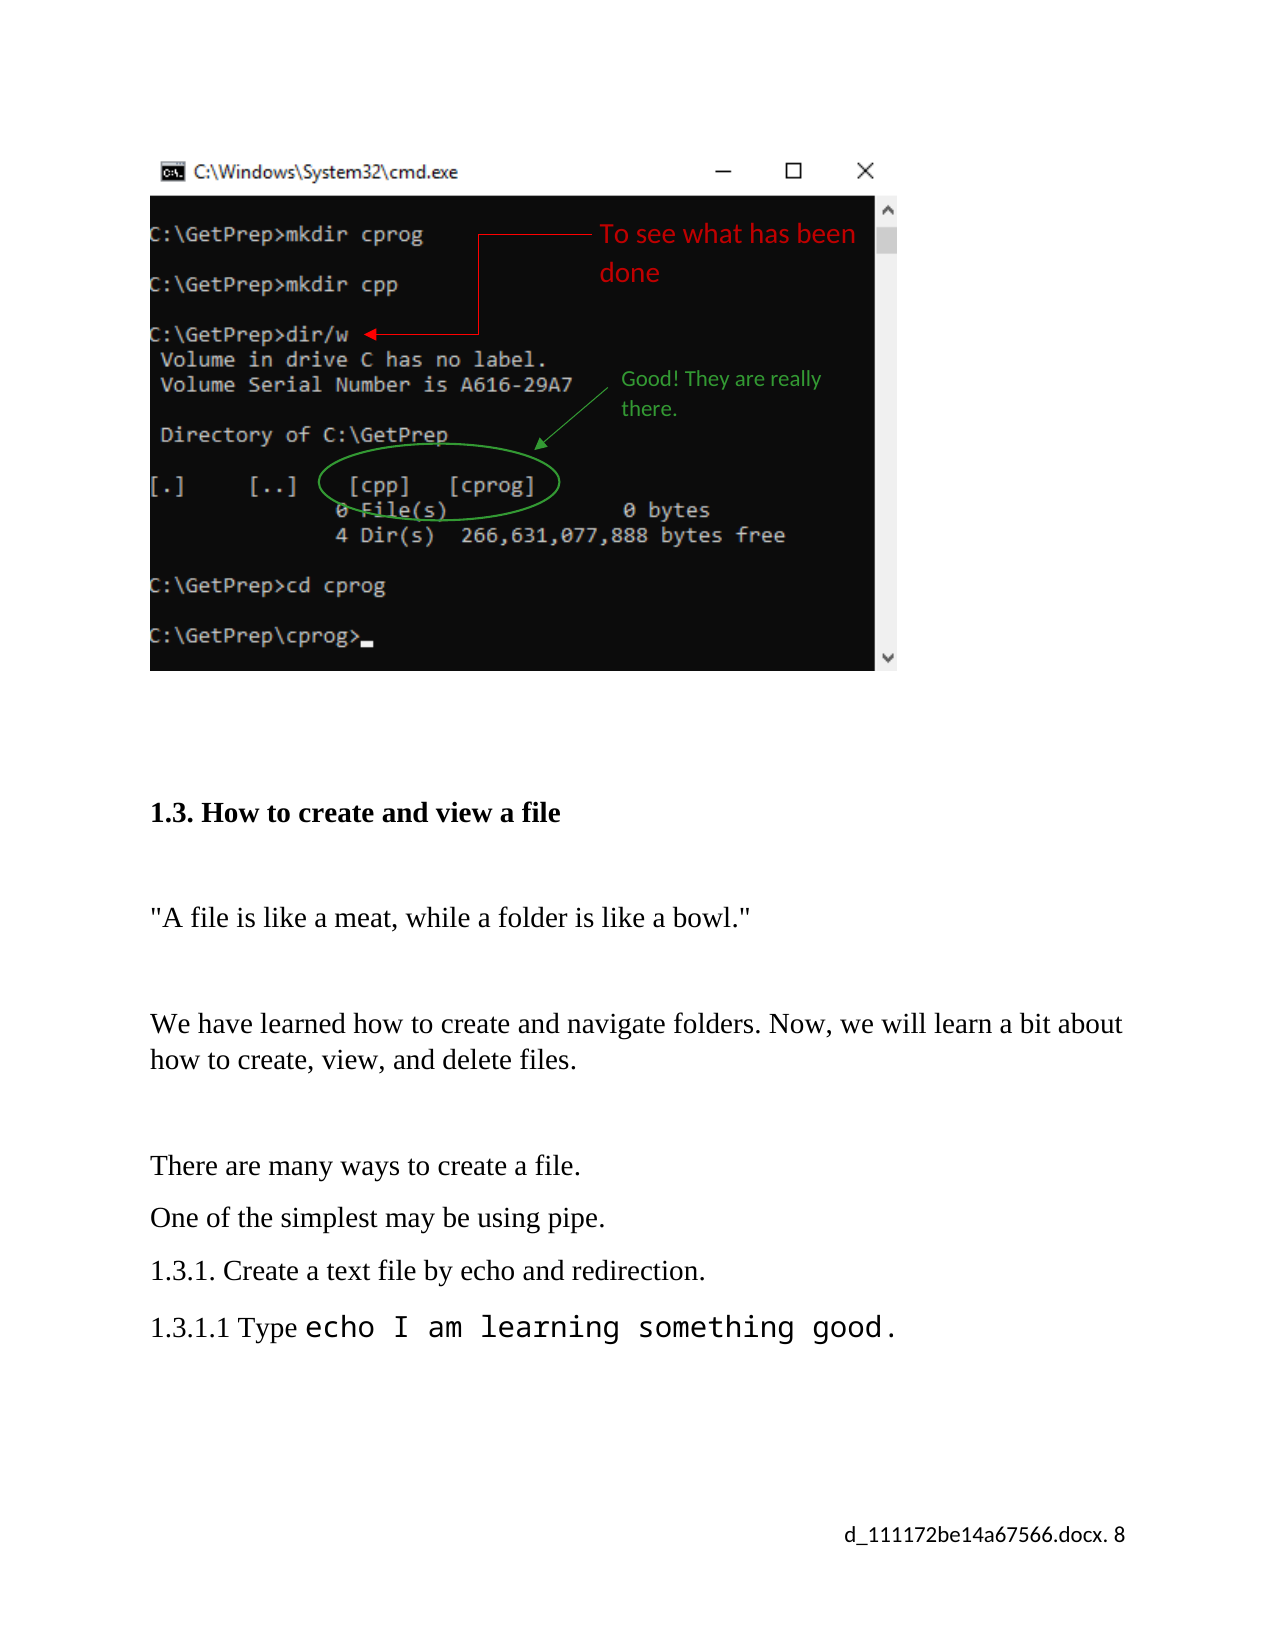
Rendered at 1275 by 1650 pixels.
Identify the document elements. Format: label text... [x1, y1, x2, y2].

text 1.3.1. Create a text file by echo and redirection. [150, 1253, 1125, 1287]
text One of the simplest may be using pipe. [150, 1201, 1125, 1234]
text We have learned how to create and navigate folders. Now, we will learn a bit about how to create, view, and delete files. [150, 1006, 1125, 1076]
text 1.3.1.1 Type echo I am learning something good. [150, 1306, 1125, 1346]
text "A file is like a meat, while a folder is like a bowl." [150, 900, 1125, 934]
text There are many ways to create a file. [150, 1148, 1125, 1181]
picture [150, 150, 897, 671]
text 1.3. How to create and view a file [150, 795, 1125, 828]
